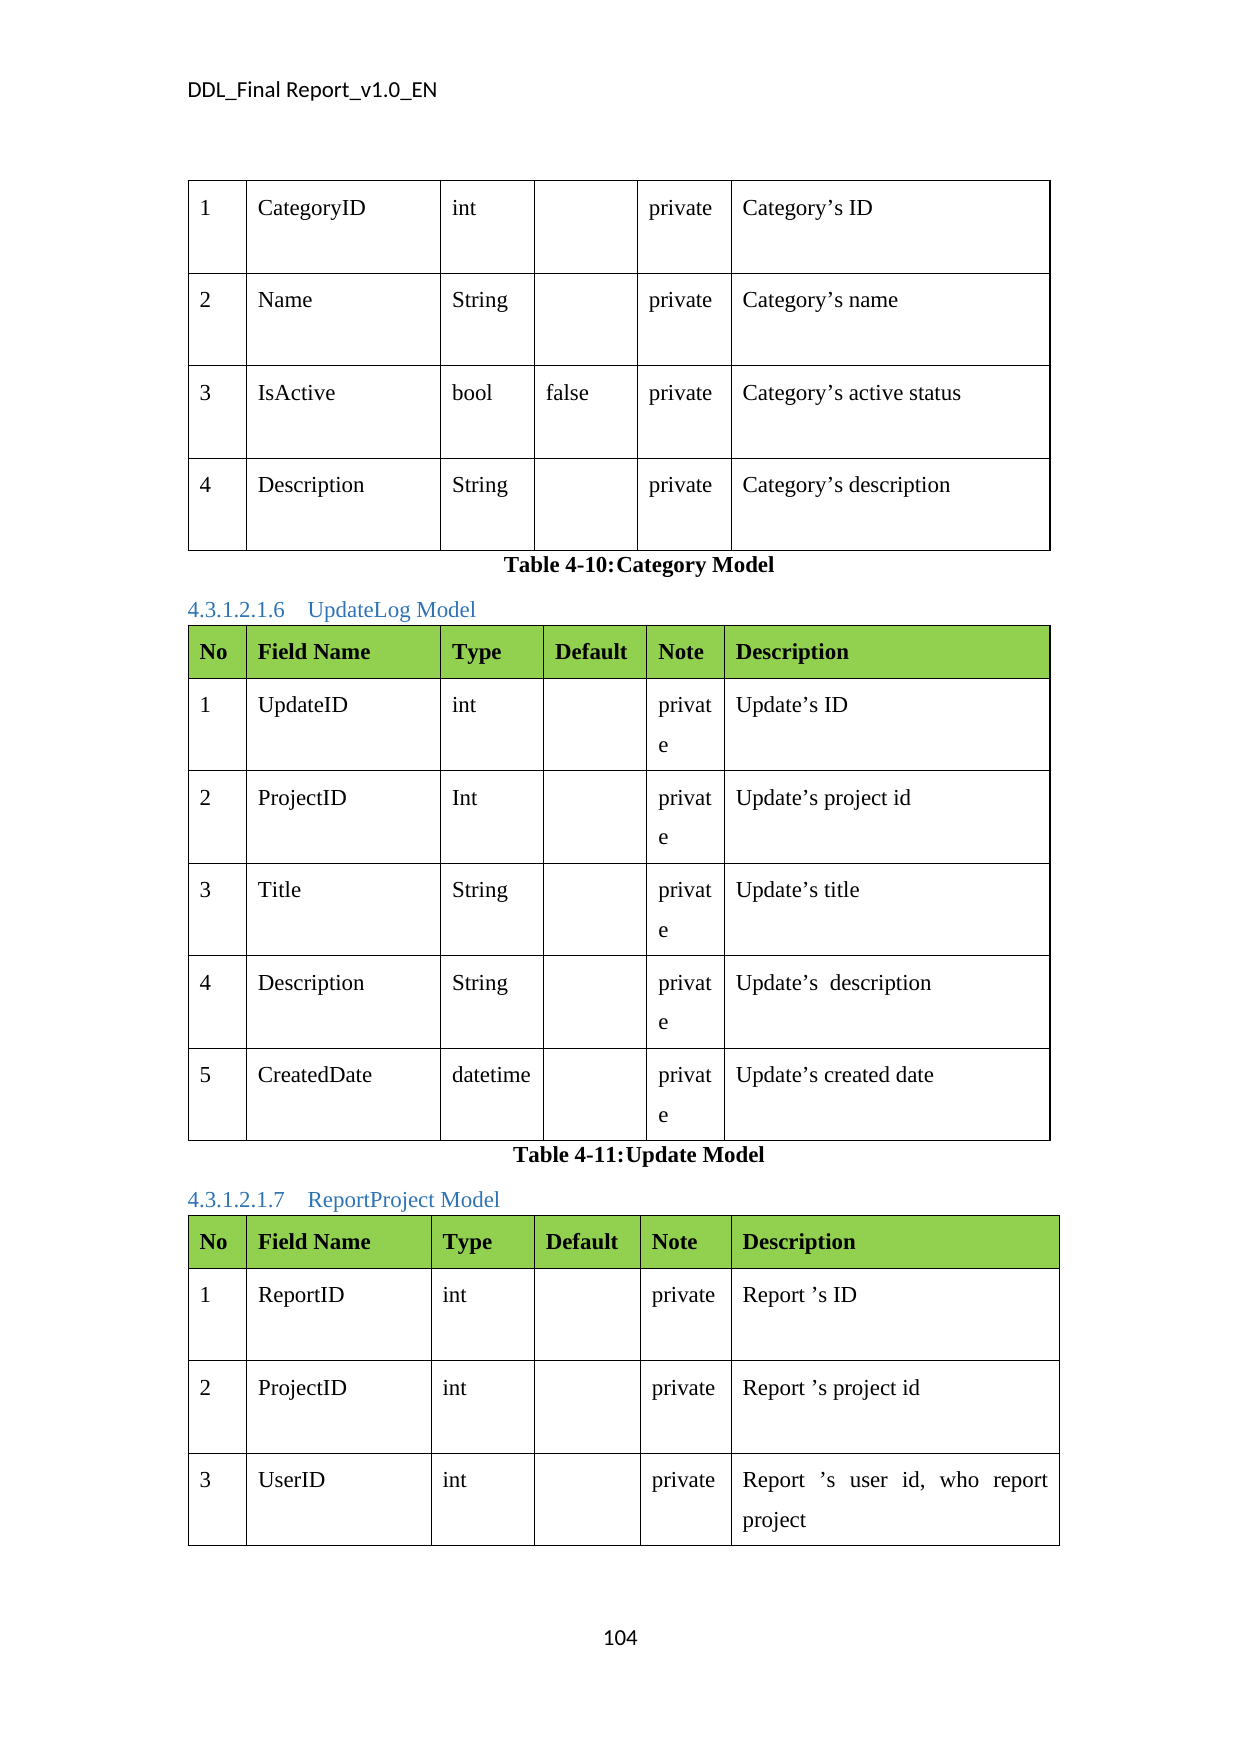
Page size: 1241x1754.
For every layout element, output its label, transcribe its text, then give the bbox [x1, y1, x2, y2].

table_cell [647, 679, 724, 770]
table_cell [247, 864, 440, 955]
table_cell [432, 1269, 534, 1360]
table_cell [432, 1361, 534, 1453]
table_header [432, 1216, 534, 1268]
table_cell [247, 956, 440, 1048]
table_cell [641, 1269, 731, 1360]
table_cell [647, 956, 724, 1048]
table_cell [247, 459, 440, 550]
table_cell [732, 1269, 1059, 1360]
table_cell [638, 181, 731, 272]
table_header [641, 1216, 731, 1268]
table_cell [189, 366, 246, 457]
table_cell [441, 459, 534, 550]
subtitle ReportProject Model [187, 1186, 1053, 1213]
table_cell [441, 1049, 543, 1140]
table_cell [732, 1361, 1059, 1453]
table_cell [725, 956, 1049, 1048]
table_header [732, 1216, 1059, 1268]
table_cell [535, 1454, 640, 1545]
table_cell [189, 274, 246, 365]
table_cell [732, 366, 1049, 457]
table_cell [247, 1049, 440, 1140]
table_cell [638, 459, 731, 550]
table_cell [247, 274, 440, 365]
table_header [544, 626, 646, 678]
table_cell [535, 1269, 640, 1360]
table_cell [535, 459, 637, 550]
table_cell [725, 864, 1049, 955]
text Update Model [225, 1141, 1053, 1167]
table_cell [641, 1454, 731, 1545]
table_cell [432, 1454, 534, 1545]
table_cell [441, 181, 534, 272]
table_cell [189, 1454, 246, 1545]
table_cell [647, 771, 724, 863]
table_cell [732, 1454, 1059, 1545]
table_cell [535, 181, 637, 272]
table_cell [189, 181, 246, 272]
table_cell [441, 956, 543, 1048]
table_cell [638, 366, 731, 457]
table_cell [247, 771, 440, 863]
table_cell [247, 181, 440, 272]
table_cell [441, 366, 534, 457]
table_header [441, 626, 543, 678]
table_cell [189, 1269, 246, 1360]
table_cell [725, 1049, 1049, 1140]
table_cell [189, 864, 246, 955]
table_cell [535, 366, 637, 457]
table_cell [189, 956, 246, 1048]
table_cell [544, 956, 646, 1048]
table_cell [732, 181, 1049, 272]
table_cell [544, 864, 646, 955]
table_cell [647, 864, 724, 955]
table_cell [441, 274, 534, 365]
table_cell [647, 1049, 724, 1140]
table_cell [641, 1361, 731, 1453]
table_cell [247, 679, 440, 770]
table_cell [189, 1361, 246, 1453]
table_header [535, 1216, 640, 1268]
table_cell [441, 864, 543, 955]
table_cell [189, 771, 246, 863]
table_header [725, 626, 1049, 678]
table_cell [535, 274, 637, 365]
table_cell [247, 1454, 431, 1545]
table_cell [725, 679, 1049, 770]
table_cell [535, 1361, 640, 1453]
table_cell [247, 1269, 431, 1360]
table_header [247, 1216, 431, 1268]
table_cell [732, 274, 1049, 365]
text Category Model [225, 551, 1053, 577]
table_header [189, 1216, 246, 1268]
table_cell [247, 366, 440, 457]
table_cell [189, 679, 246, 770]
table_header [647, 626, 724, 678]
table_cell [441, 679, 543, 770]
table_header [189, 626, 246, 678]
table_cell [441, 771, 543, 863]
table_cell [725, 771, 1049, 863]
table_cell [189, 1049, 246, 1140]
subtitle UpdateLog Model [187, 596, 1053, 622]
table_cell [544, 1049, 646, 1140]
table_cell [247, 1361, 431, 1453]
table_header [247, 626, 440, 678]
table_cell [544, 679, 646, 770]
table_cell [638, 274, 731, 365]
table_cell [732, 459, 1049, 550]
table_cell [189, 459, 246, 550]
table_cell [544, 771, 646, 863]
